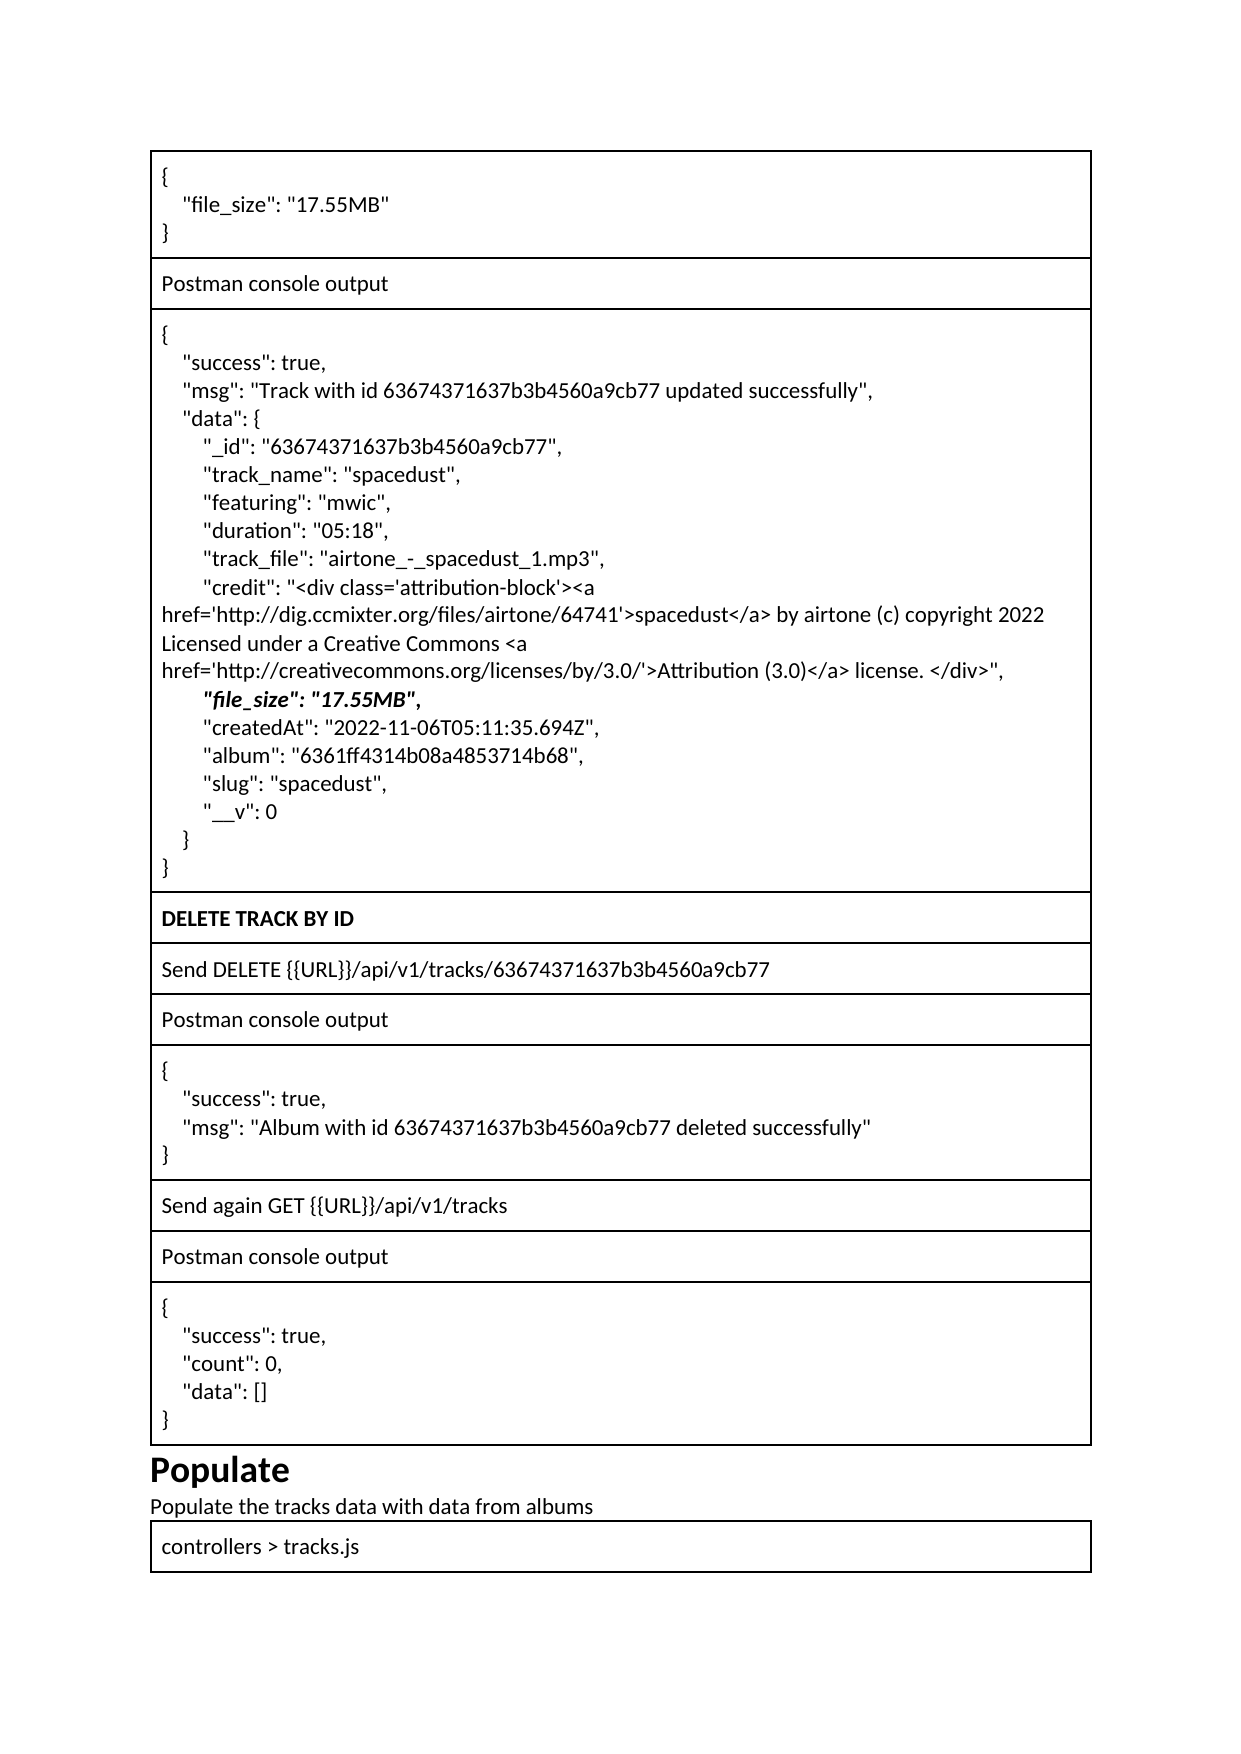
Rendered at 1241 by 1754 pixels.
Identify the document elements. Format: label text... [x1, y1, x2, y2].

table_header controllers > tracks.js [152, 1522, 1090, 1571]
table_cell Postman console output [152, 995, 1090, 1044]
table_cell Postman console output [152, 1232, 1090, 1281]
subtitle Populate [150, 1446, 1090, 1492]
table_cell { "file_size": "17.55MB" } [152, 152, 1090, 257]
table_cell Send again GET {{URL}}/api/v1/tracks [152, 1181, 1090, 1230]
table_cell DELETE TRACK BY ID [152, 893, 1090, 942]
table_cell { "success": true, "msg": "Track with id 63674371637b3b4560a9cb77 updated successfully", "data": { "_id": "63674371637b3b4560a9cb77", "track_name": "spacedust", "featuring": "mwic", "duration": "05:18", "track_file": "airtone_-_spacedust_1.mp3", "credit": "<div class='attribution-block'><a href='http://dig.ccmixter.org/files/airtone/64741'>spacedust</a> by airtone (c) copyright 2022 Licensed under a Creative Commons <a href='http://creativecommons.org/licenses/by/3.0/'>Attribution (3.0)</a> license. </div>", "file_size": "17.55MB", "createdAt": "2022-11-06T05:11:35.694Z", "album": "6361ff4314b08a4853714b68", "slug": "spacedust", "__v": 0 } } [152, 310, 1090, 891]
table_cell Postman console output [152, 259, 1090, 308]
table_cell { "success": true, "msg": "Album with id 63674371637b3b4560a9cb77 deleted successfully" } [152, 1046, 1090, 1179]
table_cell { "success": true, "count": 0, "data": [] } [152, 1283, 1090, 1444]
table_cell Send DELETE {{URL}}/api/v1/tracks/63674371637b3b4560a9cb77 [152, 944, 1090, 993]
text Populate the tracks data with data from albums [150, 1492, 1090, 1520]
